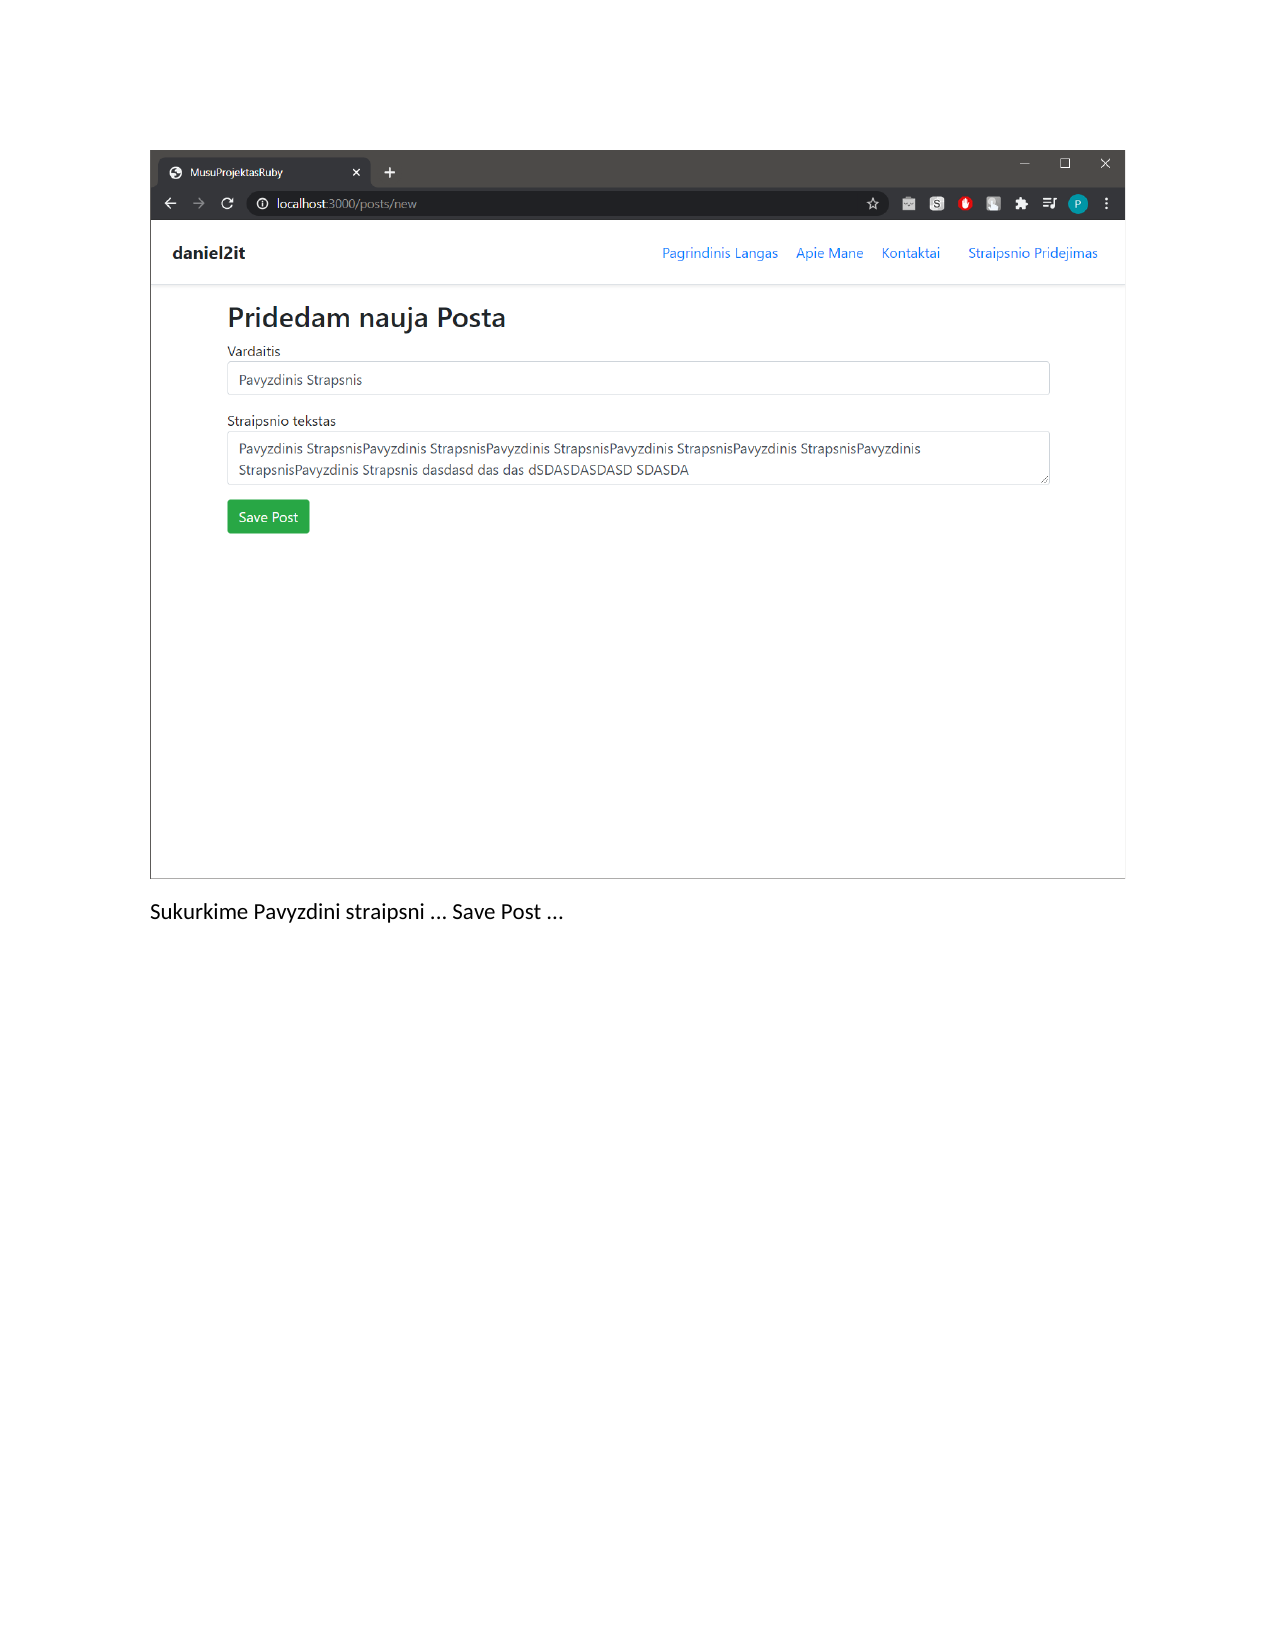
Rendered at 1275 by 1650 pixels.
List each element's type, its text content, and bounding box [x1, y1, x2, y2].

picture [150, 150, 1125, 879]
text Sukurkime Pavyzdini straipsni ... Save Post ... [150, 897, 1125, 925]
